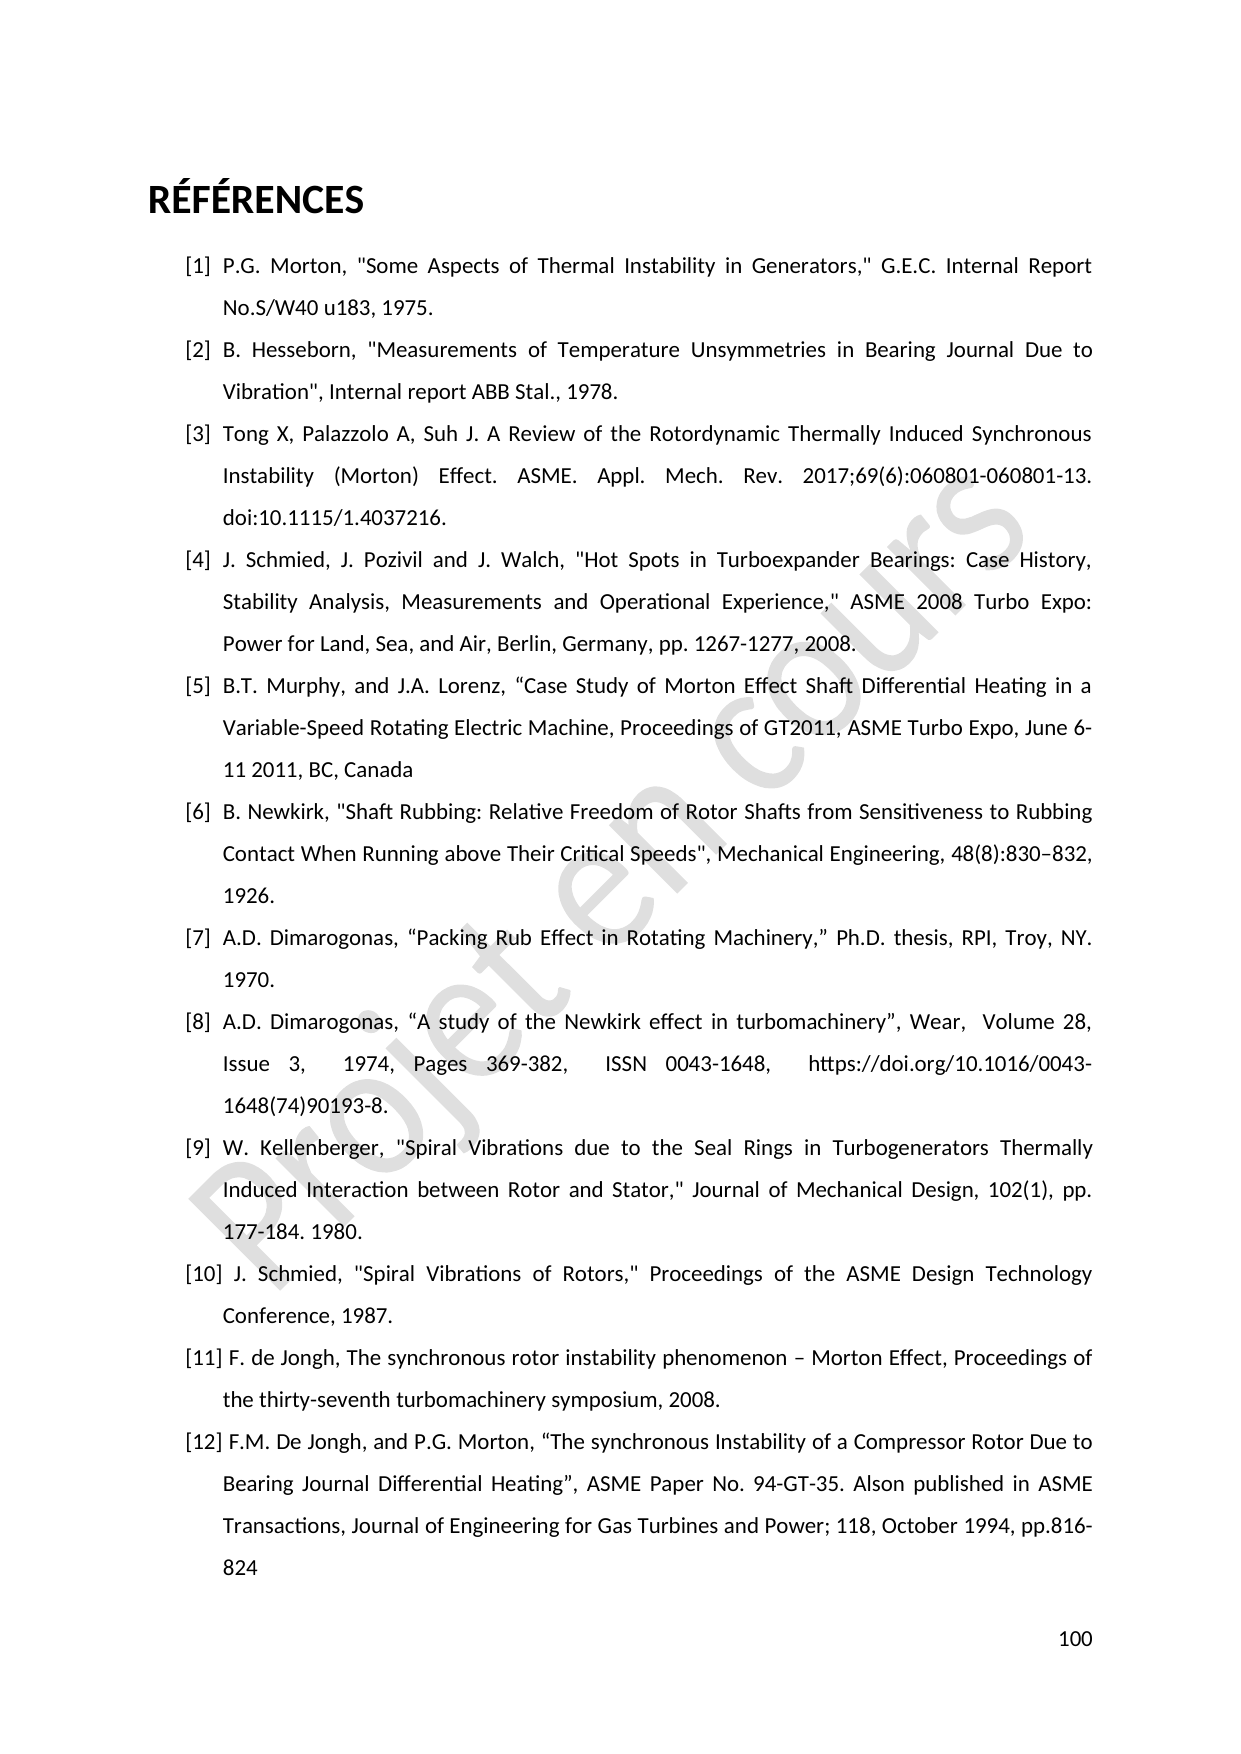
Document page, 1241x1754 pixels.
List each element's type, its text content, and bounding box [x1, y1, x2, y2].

list Tong X, Palazzolo A, Suh J. A Review of the Rotordynamic Thermally Induced Synchronous Instability (Morton) Effect. ASME. Appl. Mech. Rev. 2017;69(6):060801-060801-13. doi:10.1115/1.4037216. [185, 419, 1093, 531]
list B. Hesseborn, "Measurements of Temperature Unsymmetries in Bearing Journal Due to Vibration", Internal report ABB Stal., 1978. [185, 335, 1093, 405]
list F.M. De Jongh, and P.G. Morton, “The synchronous Instability of a Compressor Rotor Due to Bearing Journal Differential Heating”, ASME Paper No. 94-GT-35. Alson published in ASME Transactions, Journal of Engineering for Gas Turbines and Power; 118, October 1994, pp.816-824 [185, 1427, 1093, 1581]
list P.G. Morton, "Some Aspects of Thermal Instability in Generators," G.E.C. Internal Report No.S/W40 u183, 1975. [185, 251, 1093, 321]
list B. Newkirk, "Shaft Rubbing: Relative Freedom of Rotor Shafts from Sensitiveness to Rubbing Contact When Running above Their Critical Speeds", Mechanical Engineering, 48(8):830–832, 1926. [185, 797, 1093, 909]
list A.D. Dimarogonas, “Packing Rub Effect in Rotating Machinery,” Ph.D. thesis, RPI, Troy, NY. 1970. [185, 923, 1093, 993]
list B.T. Murphy, and J.A. Lorenz, “Case Study of Morton Effect Shaft Differential Heating in a Variable-Speed Rotating Electric Machine, Proceedings of GT2011, ASME Turbo Expo, June 6-11 2011, BC, Canada [185, 671, 1093, 783]
list F. de Jongh, The synchronous rotor instability phenomenon – Morton Effect, Proceedings of the thirty-seventh turbomachinery symposium, 2008. [185, 1343, 1093, 1413]
list A.D. Dimarogonas, “A study of the Newkirk effect in turbomachinery”, Wear, Volume 28, Issue 3, 1974, Pages 369-382, ISSN 0043-1648, https://doi.org/10.1016/0043-1648(74)90193-8. [185, 1007, 1093, 1119]
subtitle Références [148, 173, 1093, 223]
list W. Kellenberger, "Spiral Vibrations due to the Seal Rings in Turbogenerators Thermally Induced Interaction between Rotor and Stator," Journal of Mechanical Design, 102(1), pp. 177-184. 1980. [185, 1133, 1093, 1245]
list J. Schmied, "Spiral Vibrations of Rotors," Proceedings of the ASME Design Technology Conference, 1987. [185, 1259, 1093, 1329]
list J. Schmied, J. Pozivil and J. Walch, "Hot Spots in Turboexpander Bearings: Case History, Stability Analysis, Measurements and Operational Experience," ASME 2008 Turbo Expo: Power for Land, Sea, and Air, Berlin, Germany, pp. 1267-1277, 2008. [185, 545, 1093, 657]
